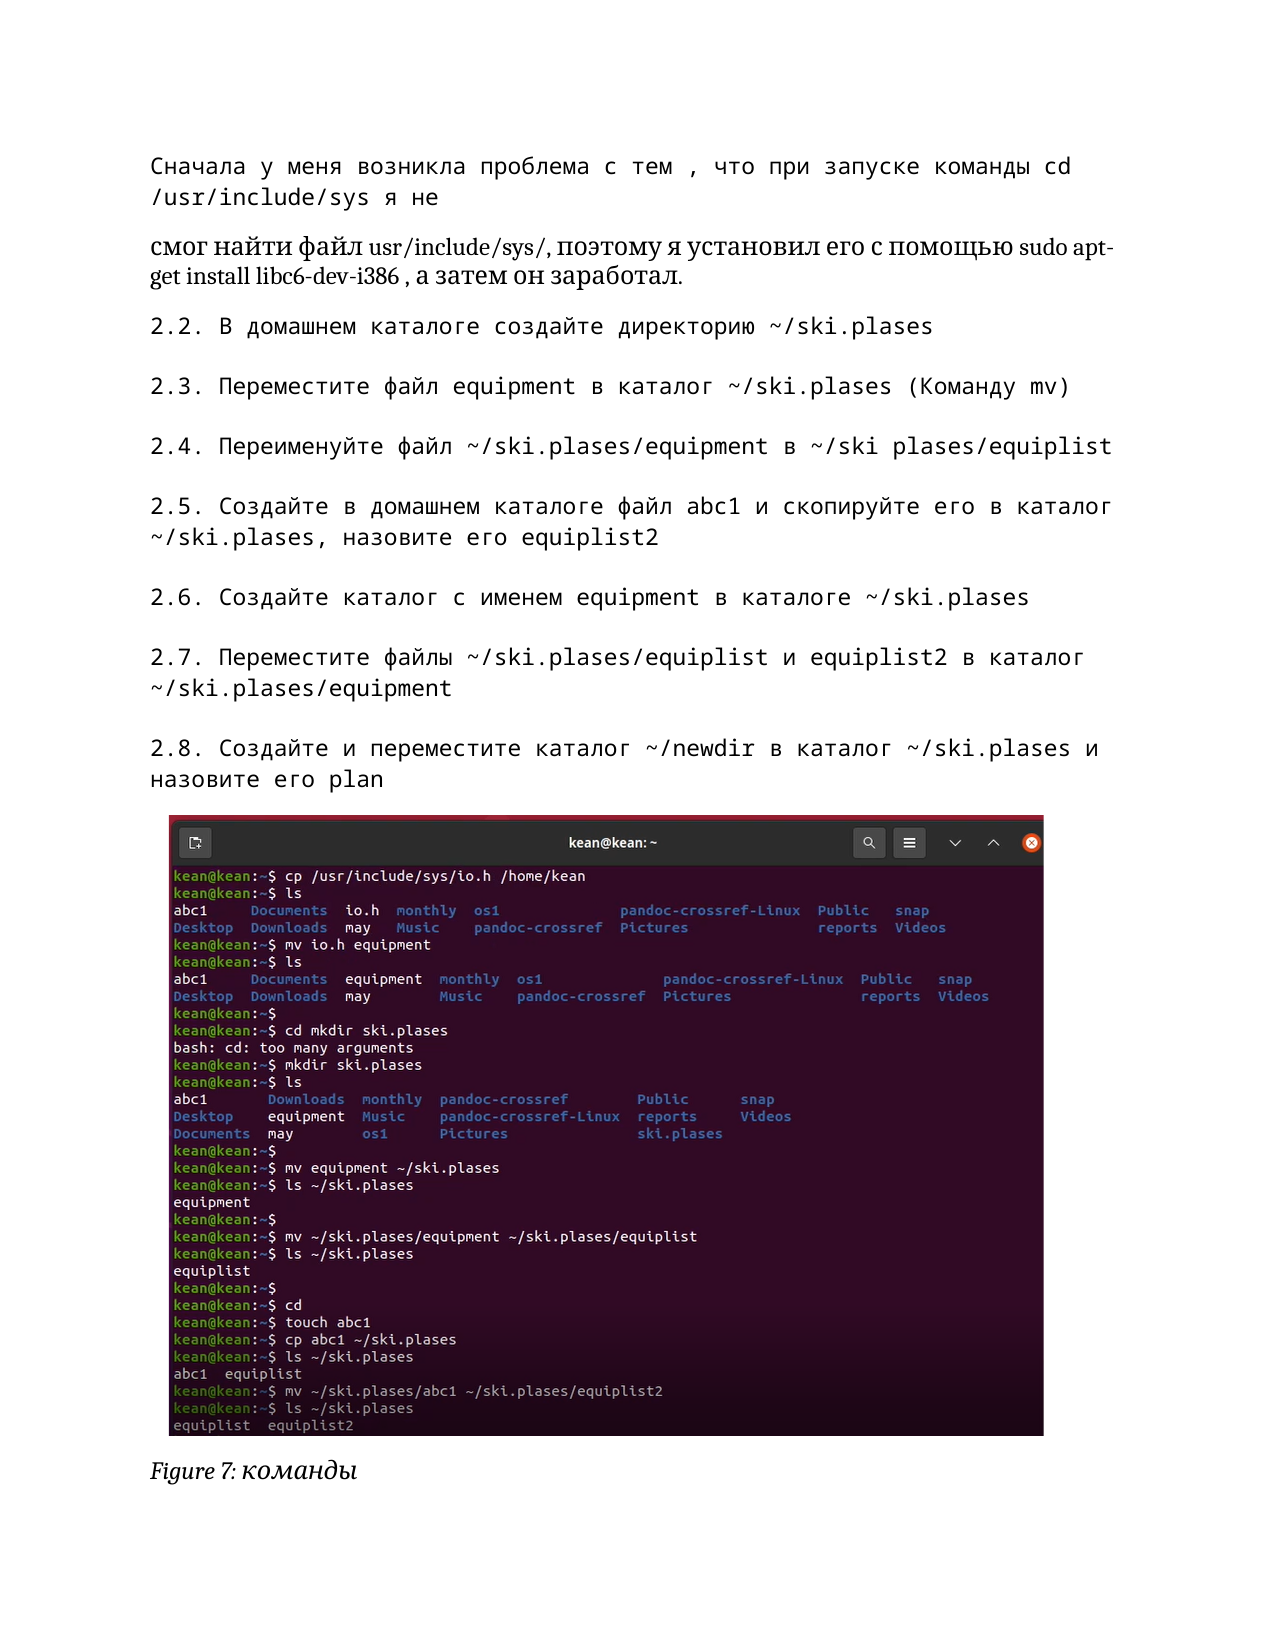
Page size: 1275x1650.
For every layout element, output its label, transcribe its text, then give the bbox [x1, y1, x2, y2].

text смог найти файл usr/include/sys/, поэтому я установил его с помощью sudo apt-get install libc6-dev-i386 , а затем он заработал. [150, 233, 1125, 291]
text Figure 7: команды [150, 1457, 1125, 1486]
text Сначала у меня возникла проблема с тем , что при запуске команды cd /usr/include/sys я не [150, 150, 1125, 212]
picture [168, 815, 1044, 1436]
text 2.2. В домашнем каталоге создайте директорию ~/ski.plases 2.3. Переместите файл equipment в каталог ~/ski.plases (Команду mv) 2.4. Переименуйте файл ~/ski.plases/equipment в ~/ski plases/equiplist 2.5. Создайте в домашнем каталоге файл abc1 и скопируйте его в каталог ~/ski.plases, назовите его equiplist2 2.6. Создайте каталог с именем equipment в каталоге ~/ski.plases 2.7. Переместите файлы ~/ski.plases/equiplist и equiplist2 в каталог ~/ski.plases/equipment 2.8. Создайте и переместите каталог ~/newdir в каталог ~/ski.plases и назовите его plan [150, 309, 1125, 794]
